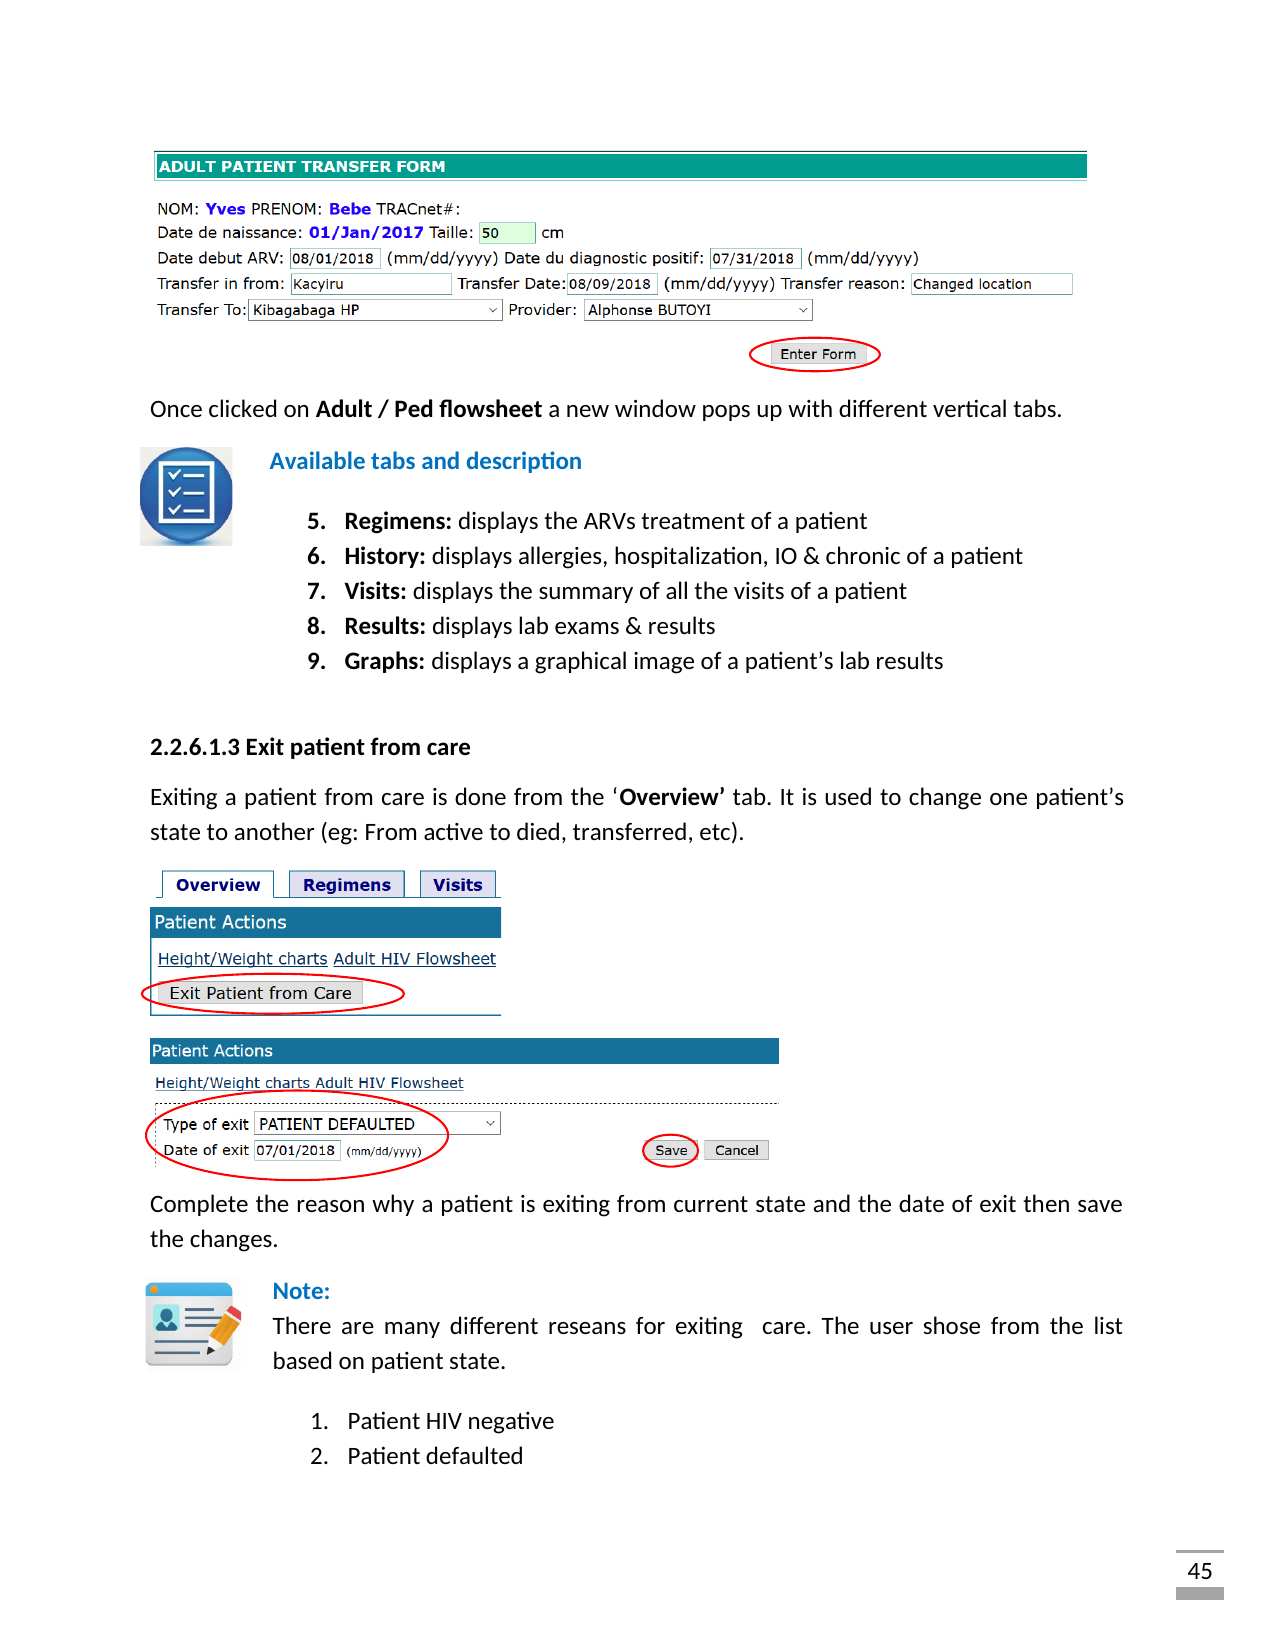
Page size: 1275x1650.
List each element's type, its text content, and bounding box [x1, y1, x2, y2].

table_header [139, 1275, 261, 1474]
text 2.2.6.1.3 Exit patient from care [150, 732, 1125, 762]
picture [150, 150, 1087, 373]
picture [150, 867, 502, 1018]
table_header Available tabs and description Regimens: displays the ARVs treatment of a patient History: displays allergies, hospitalization, IO & chronic of a patient Visits: displays the summary of all the visits of a patient Results: displays lab exams & results Graphs: displays a graphical image of a patient’s lab results [258, 445, 1073, 680]
picture [752, 339, 878, 370]
picture [144, 1274, 241, 1372]
picture [150, 1149, 183, 1167]
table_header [261, 1275, 1136, 1474]
picture [138, 447, 233, 544]
table_header [139, 445, 258, 680]
picture [645, 1136, 696, 1165]
text Complete the reason why a patient is exiting from current state and the date of exit then save the changes. [150, 1188, 1125, 1254]
picture [150, 1092, 447, 1167]
picture [150, 1038, 779, 1167]
text Exiting a patient from care is done from the ‘Overview’ tab. It is used to change one patient’s state to another (eg: From active to died, transferred, etc). [150, 781, 1125, 847]
picture [150, 975, 402, 1012]
text Once clicked on Adult / Ped flowsheet a new window pops up with different vertical tabs. [150, 393, 1125, 424]
